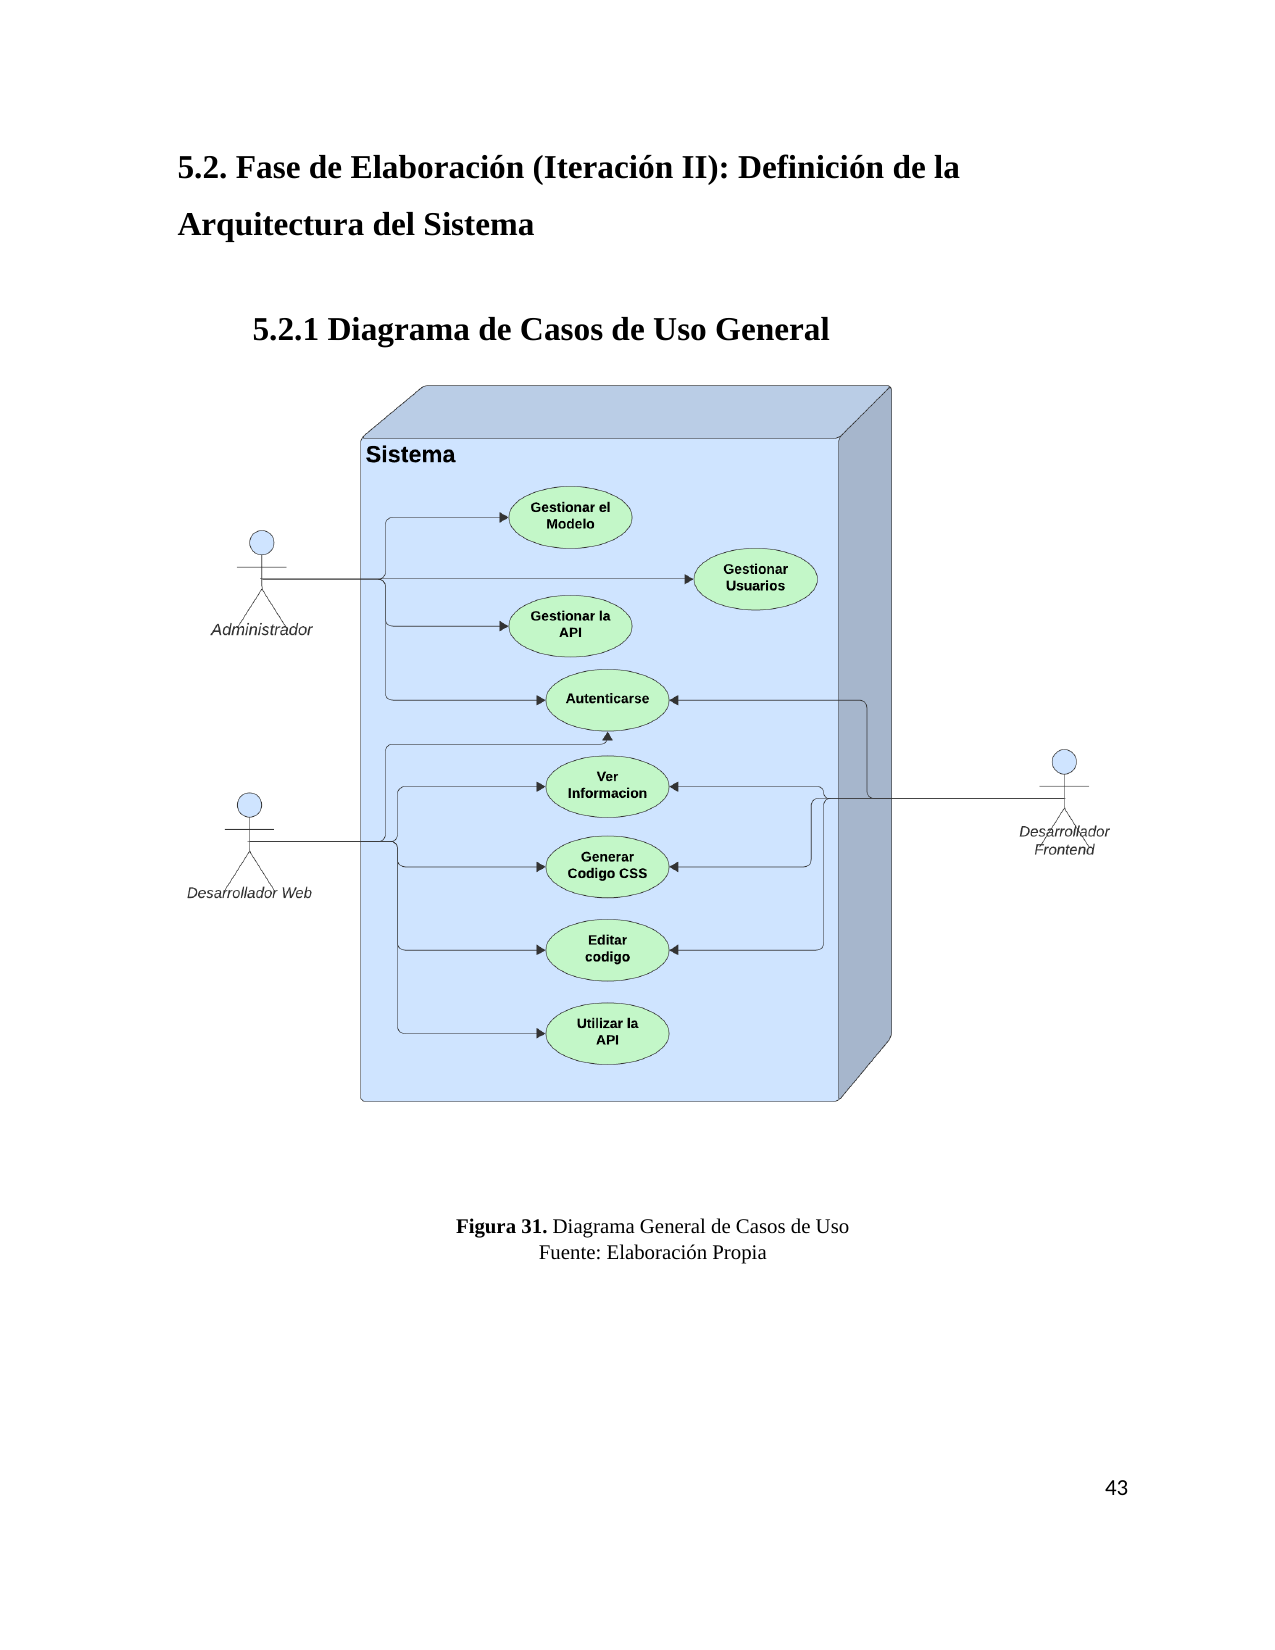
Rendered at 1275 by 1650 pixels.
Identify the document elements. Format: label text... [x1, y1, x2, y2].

subtitle 5.2.1 Diagrama de Casos de Uso General [177, 309, 1128, 347]
list Fuente: Elaboración Propia [177, 1240, 1128, 1264]
text Figura 31. Diagrama General de Casos de Uso [177, 1214, 1128, 1238]
picture [177, 366, 1127, 1124]
subtitle 5.2. Fase de Elaboración (Iteración II): Definición de la Arquitectura del Sistema [177, 147, 1128, 243]
